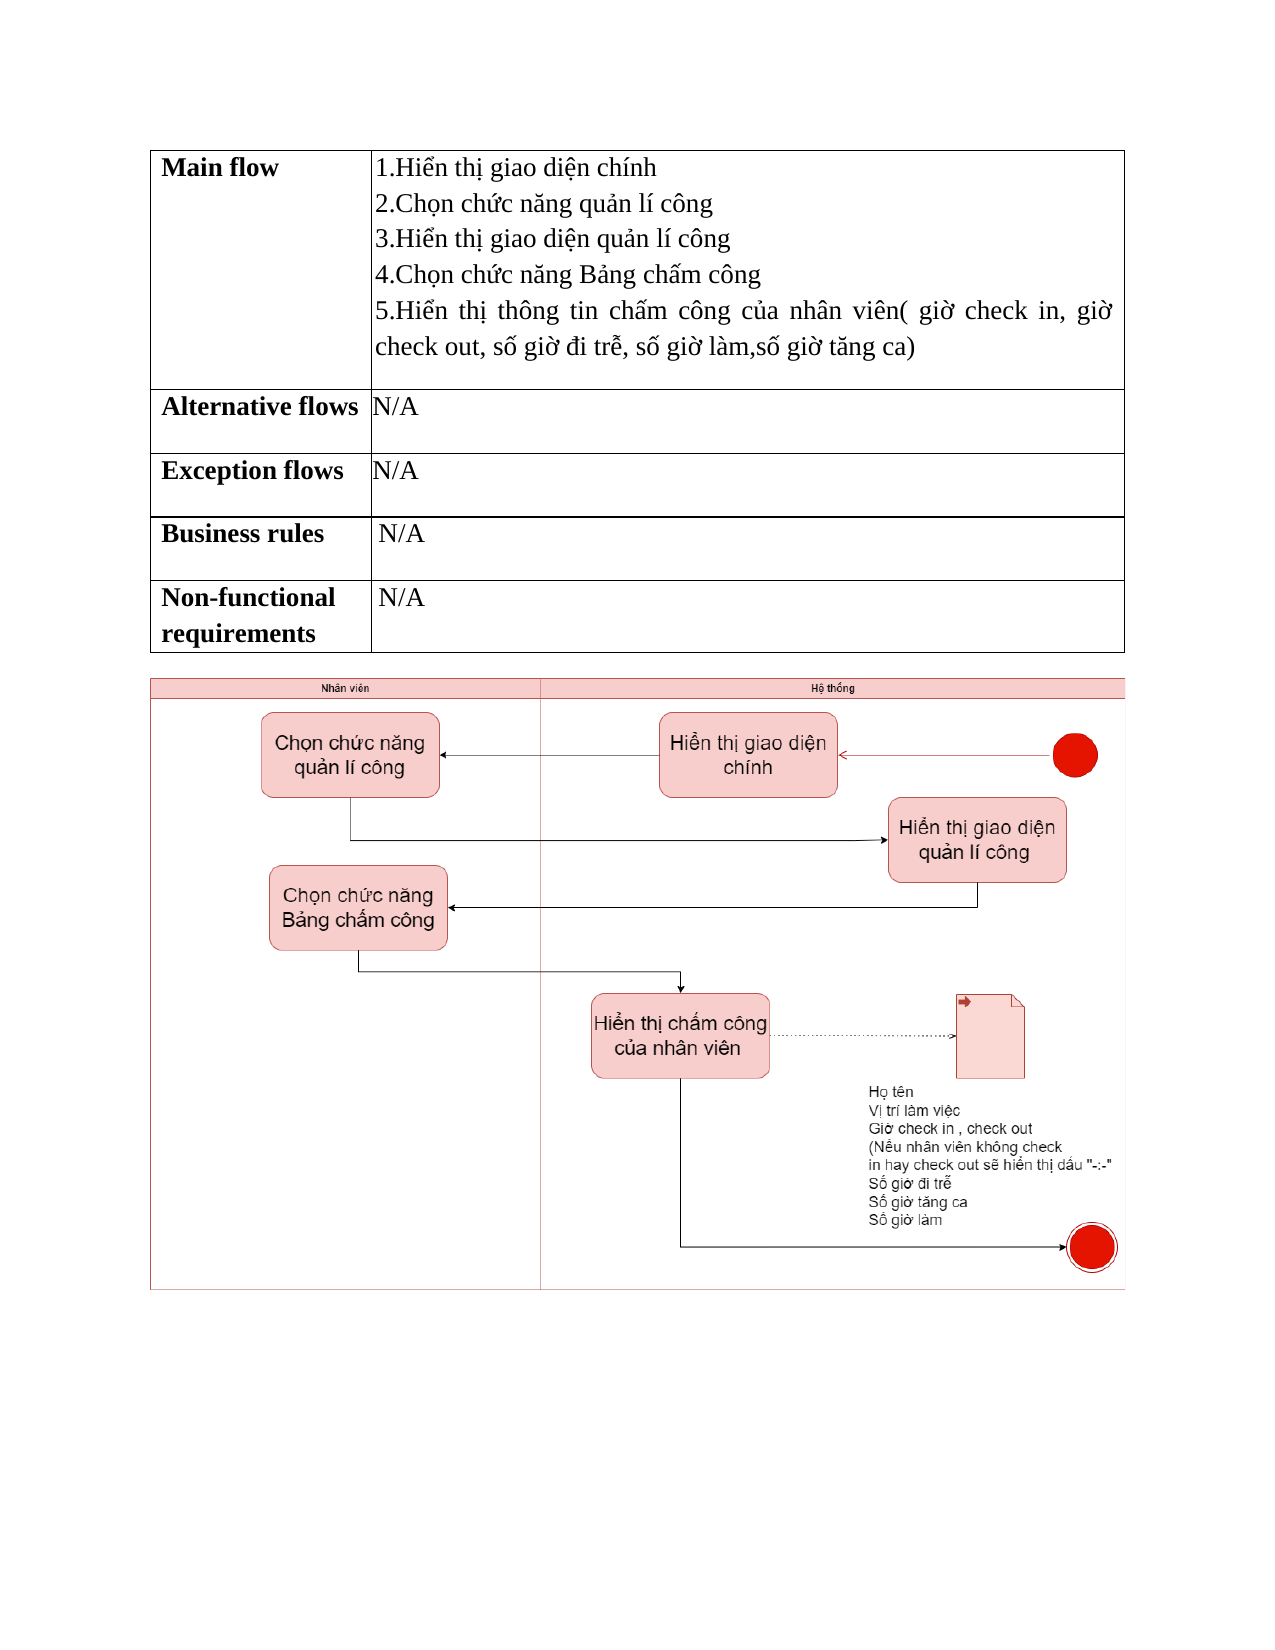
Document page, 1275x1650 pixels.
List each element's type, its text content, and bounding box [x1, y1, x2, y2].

table_cell N/A [372, 518, 1124, 580]
table_cell Exception flows [151, 454, 371, 516]
table_cell Alternative flows [151, 390, 371, 453]
table_cell Main flow [151, 151, 371, 389]
table_cell N/A [372, 581, 1124, 652]
table_cell N/A [372, 390, 1124, 453]
table_cell 1.Hiển thị giao diện chính 2.Chọn chức năng quản lí công 3.Hiển thị giao diện quản lí công 4.Chọn chức năng Bảng chấm công 5.Hiển thị thông tin chấm công của nhân viên( giờ check in, giờ check out, số giờ đi trễ, số giờ làm,số giờ tăng ca) [372, 151, 1124, 389]
table_cell Non-functional requirements [151, 581, 371, 652]
table_cell Business rules [151, 518, 371, 580]
table_cell N/A [372, 454, 1124, 516]
picture [150, 678, 1125, 1290]
